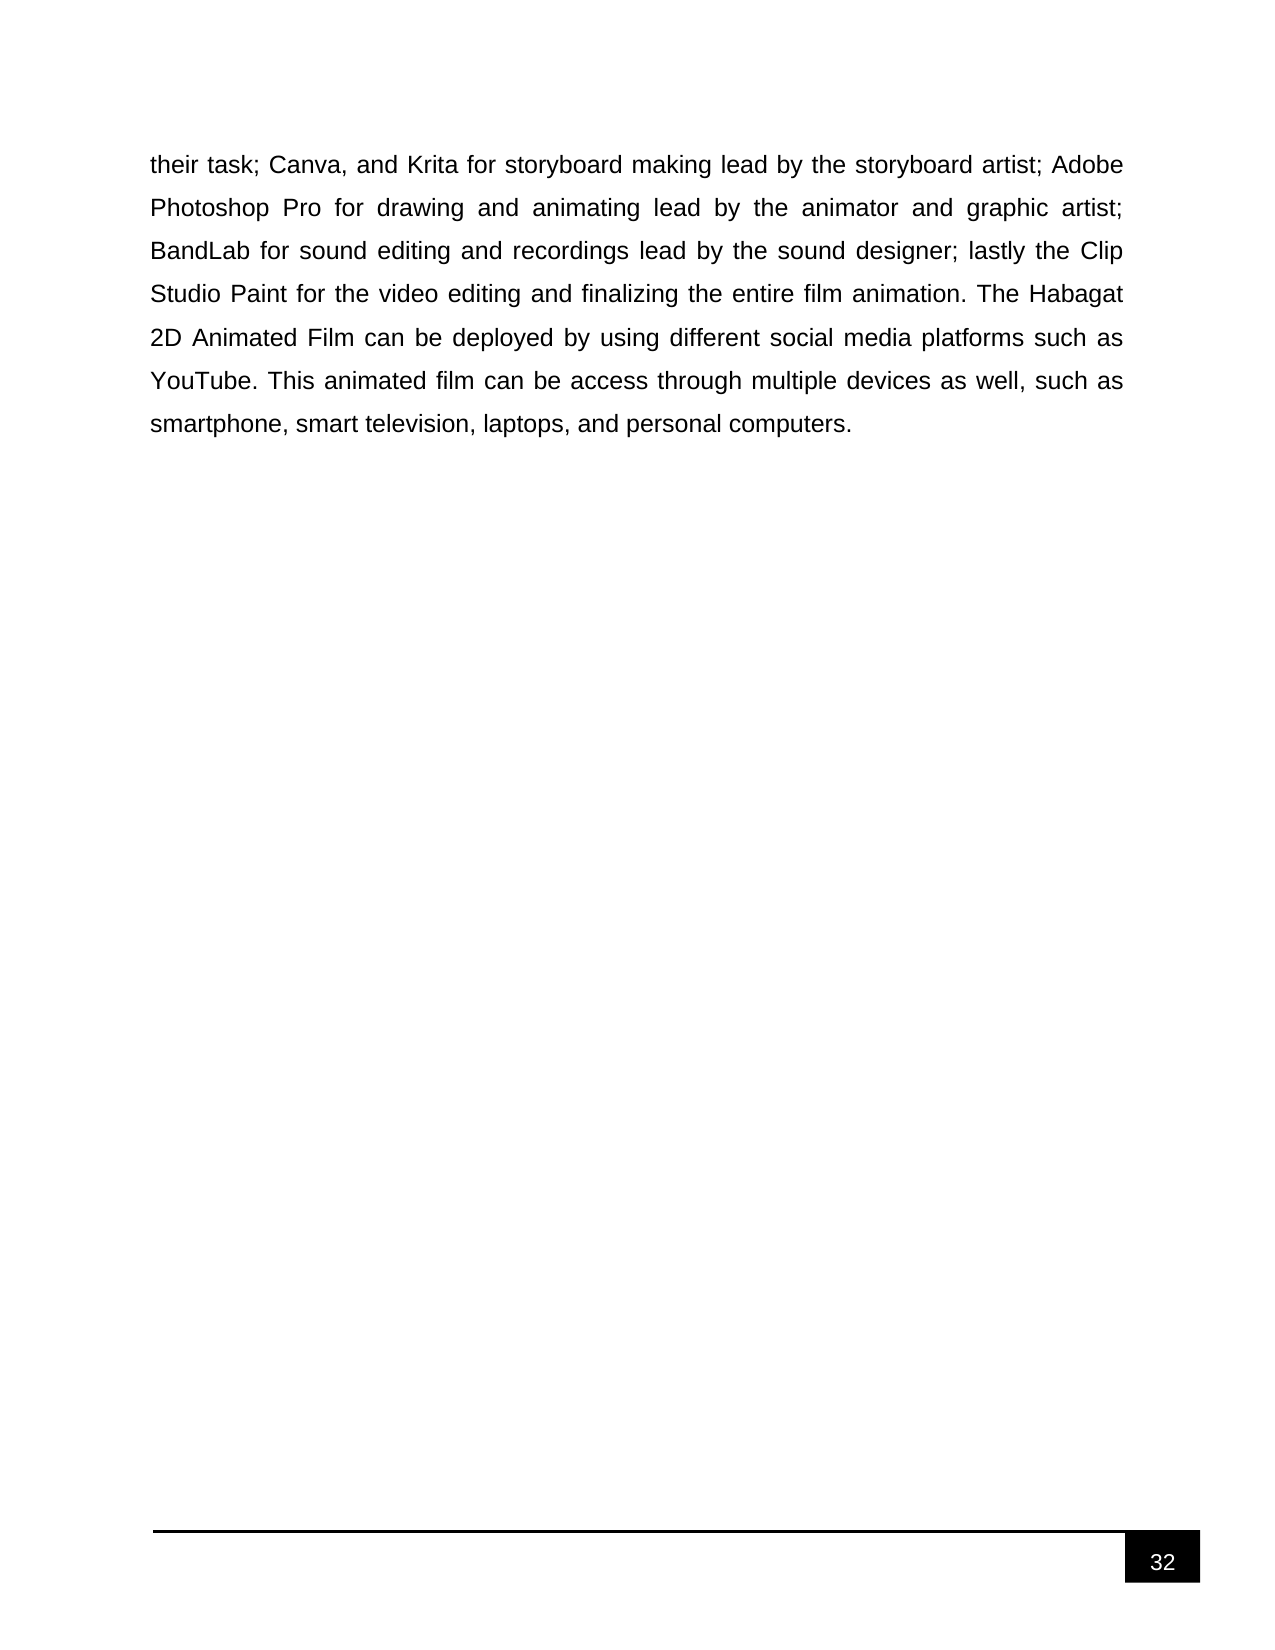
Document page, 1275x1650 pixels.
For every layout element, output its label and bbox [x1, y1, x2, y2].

text [150, 150, 1125, 437]
